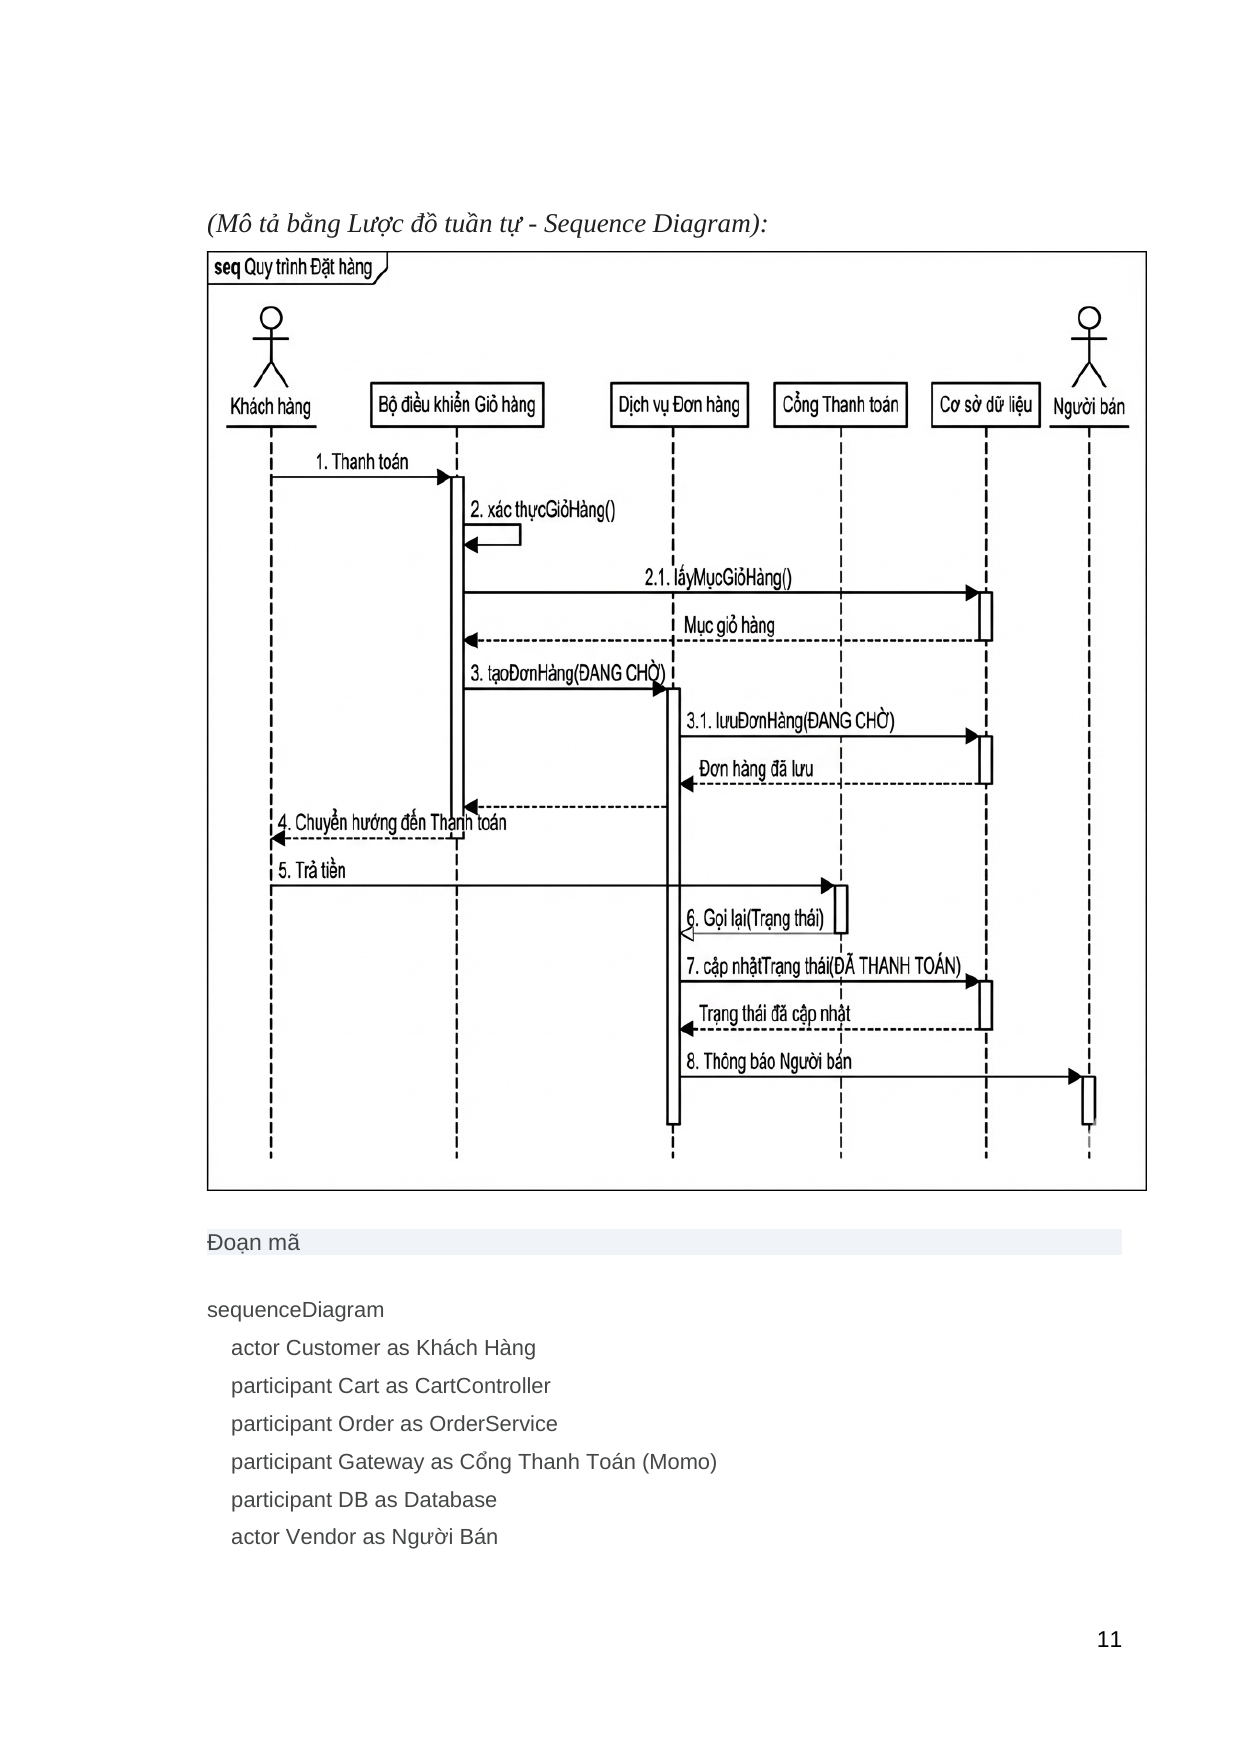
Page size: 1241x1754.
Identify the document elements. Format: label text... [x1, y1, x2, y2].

text participant Order as OrderService [207, 1411, 1122, 1436]
text (Mô tả bằng Lược đồ tuần tự - Sequence Diagram): [207, 207, 1122, 251]
text actor Vendor as Người Bán [207, 1524, 1122, 1549]
text participant DB as Database [207, 1486, 1122, 1512]
text sequenceDiagram [207, 1297, 1122, 1323]
text participant Cart as CartController [207, 1373, 1122, 1398]
text Đoạn mã [207, 1229, 1122, 1255]
picture [206, 251, 1147, 1191]
text actor Customer as Khách Hàng [207, 1335, 1122, 1360]
text participant Gateway as Cổng Thanh Toán (Momo) [207, 1449, 1122, 1474]
